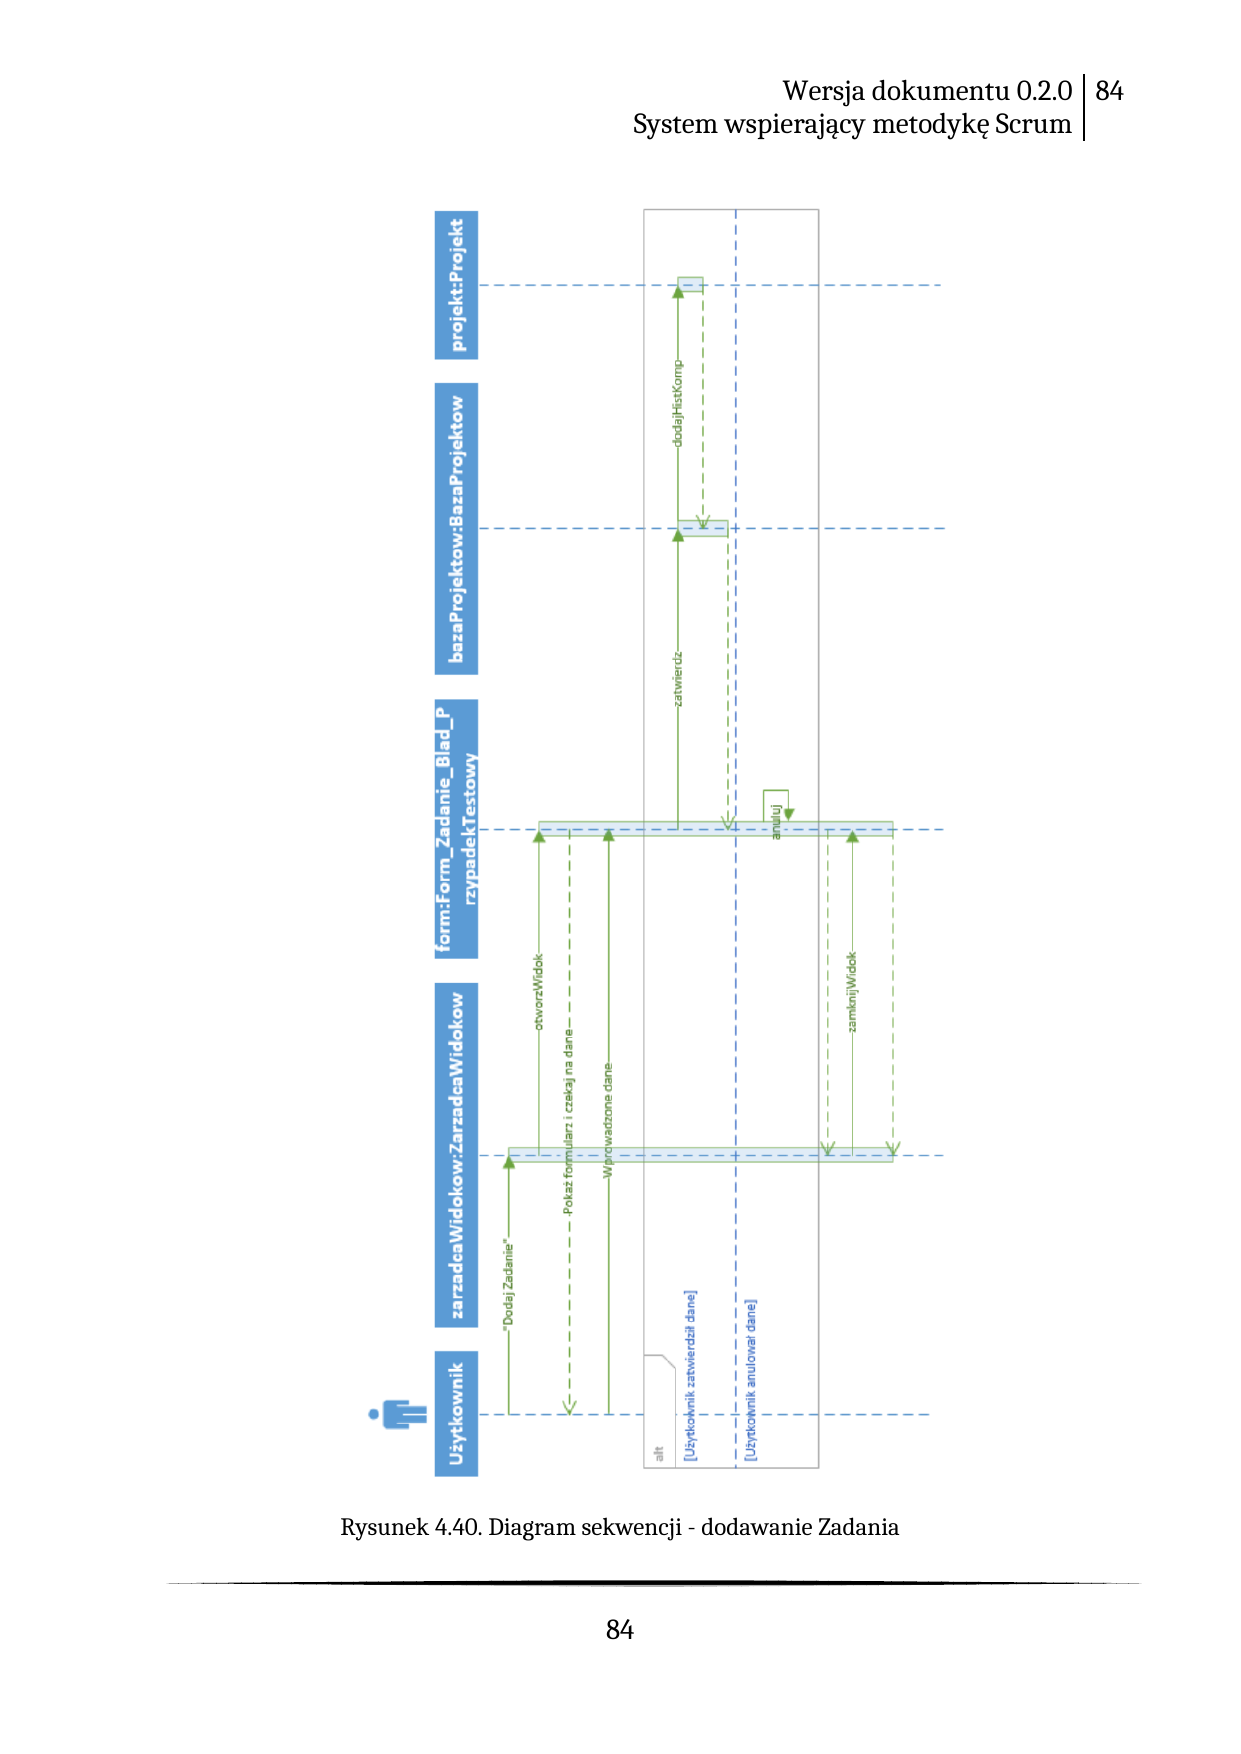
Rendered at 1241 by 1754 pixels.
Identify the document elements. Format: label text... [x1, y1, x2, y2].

picture [166, 1579, 1142, 1587]
picture [355, 181, 957, 1487]
text Rysunek 4.40. Diagram sekwencji - dodawanie Zadania [148, 1513, 1093, 1541]
